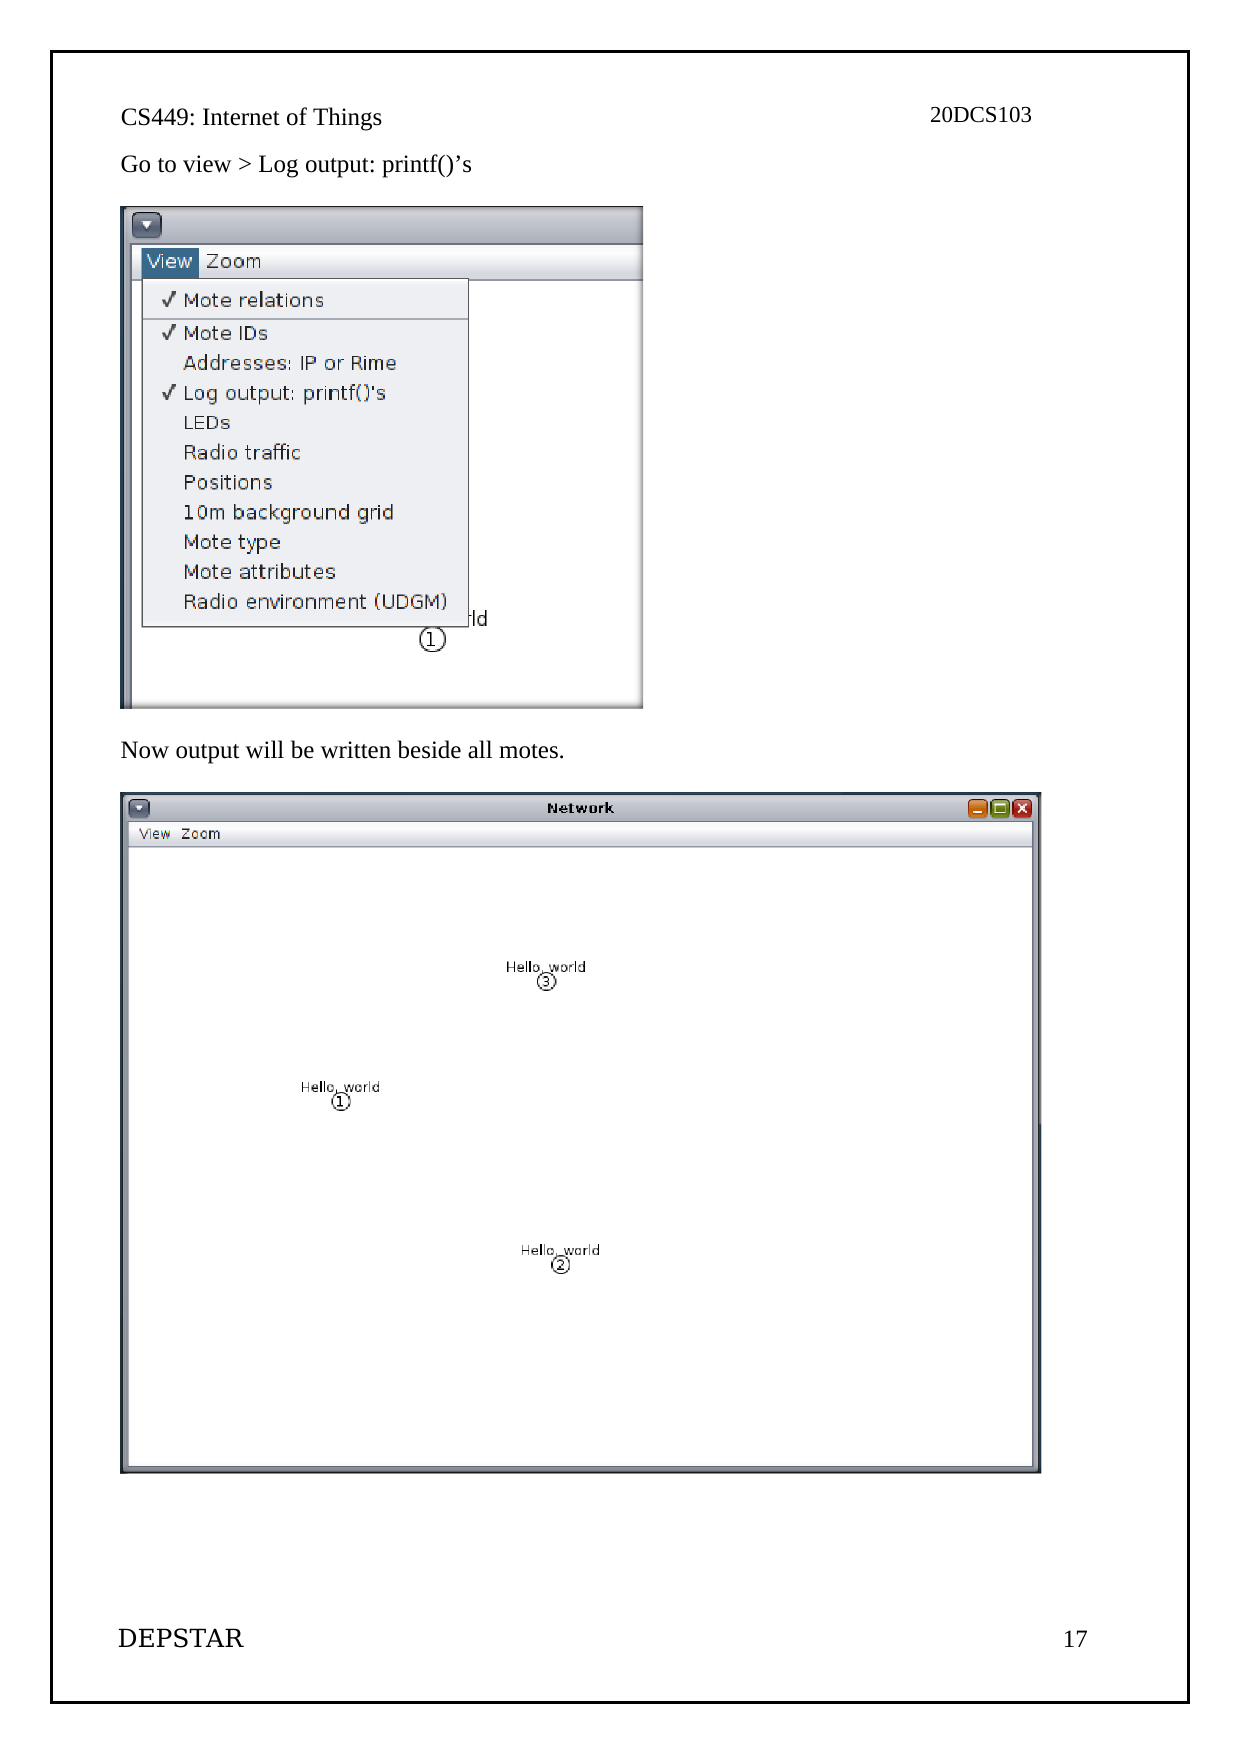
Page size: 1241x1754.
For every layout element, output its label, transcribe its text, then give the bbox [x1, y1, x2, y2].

picture [120, 206, 644, 709]
text Go to view > Log output: printf()’s [120, 149, 1134, 177]
text Now output will be written beside all motes. [120, 735, 1134, 764]
picture [120, 792, 1042, 1474]
